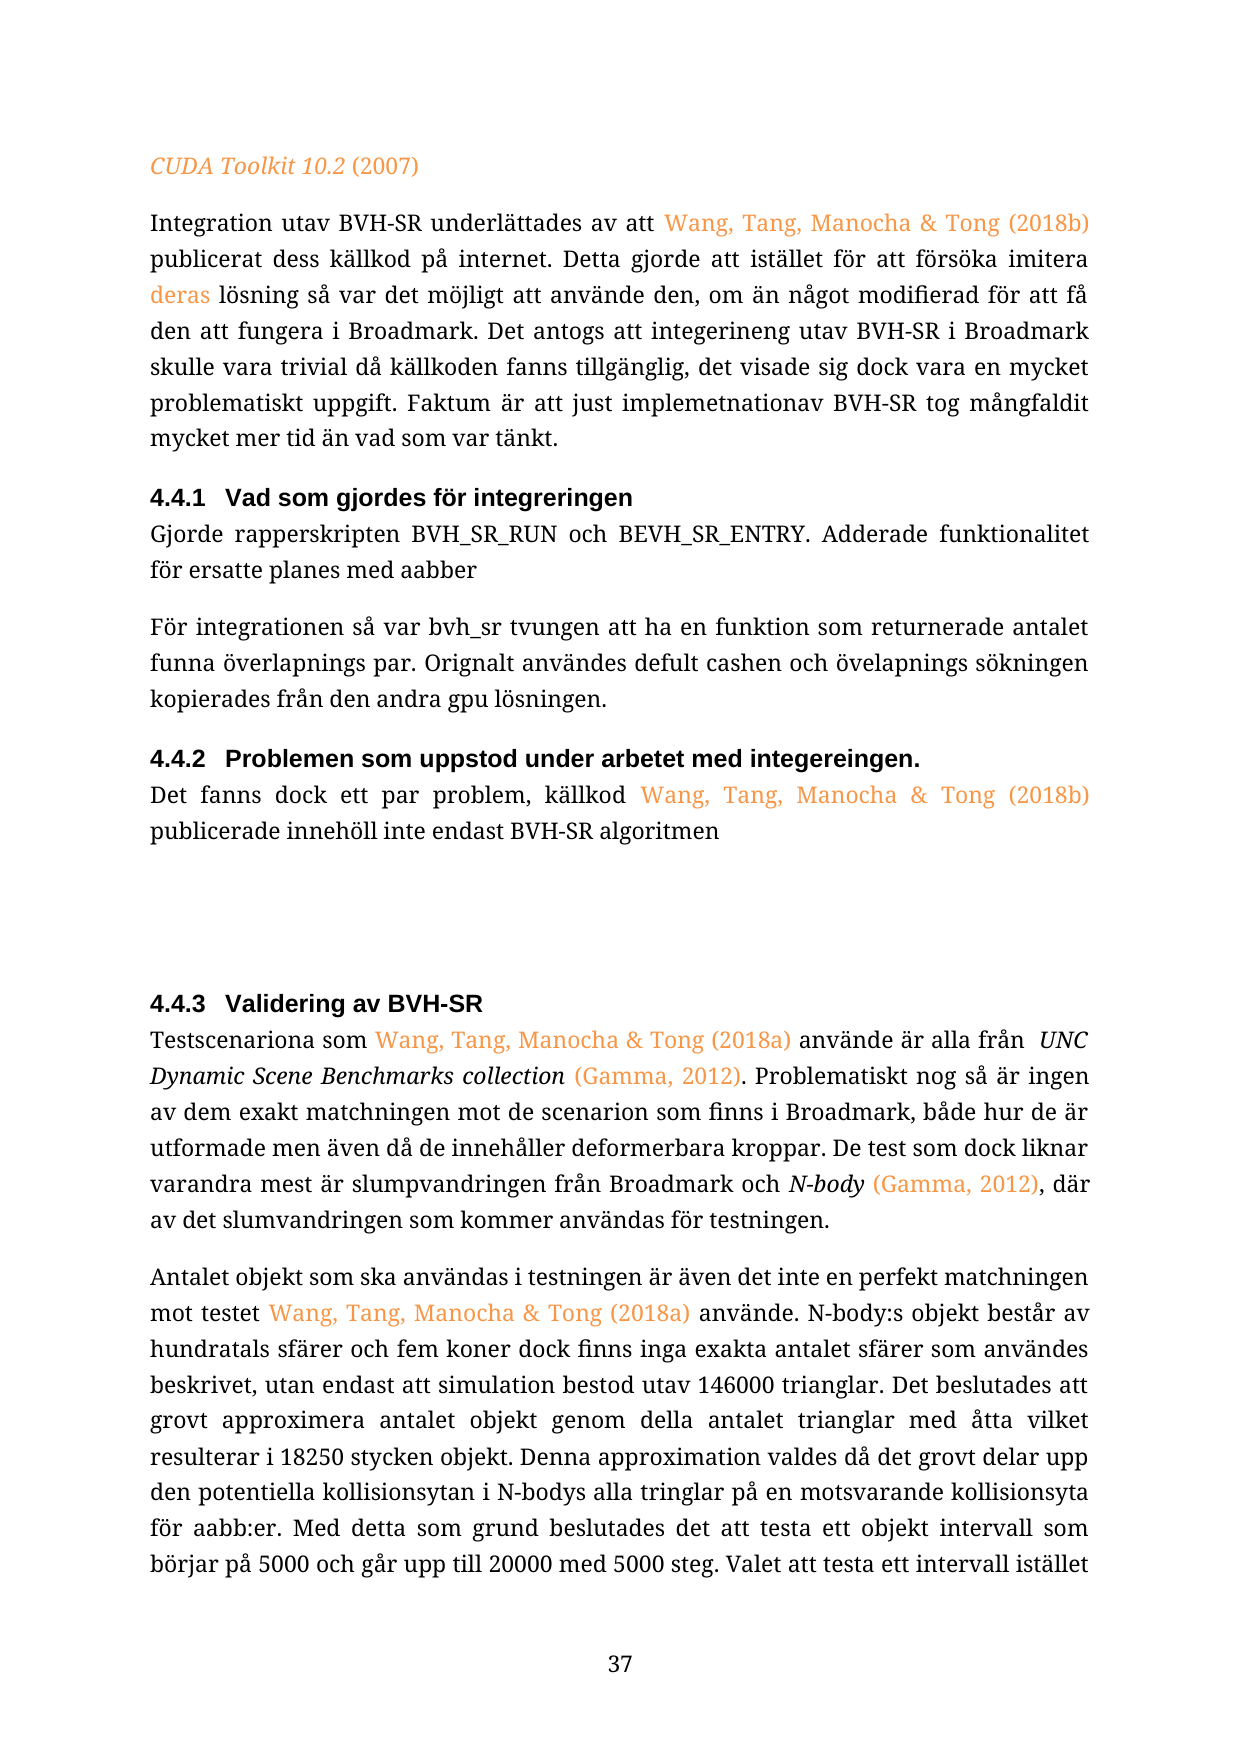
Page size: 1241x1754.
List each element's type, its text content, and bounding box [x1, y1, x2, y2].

subtitle Vad som gjordes för integreringen [150, 483, 1090, 512]
text Det fanns dock ett par problem, källkod Wang, Tang, Manocha & Tong (2018b) publicerade innehöll inte endast BVH-SR algoritmen [150, 779, 1090, 846]
subtitle Validering av BVH-SR [150, 989, 1090, 1018]
subtitle Problemen som uppstod under arbetet med integereingen. [150, 744, 1090, 773]
text Testscenariona som Wang, Tang, Manocha & Tong (2018a) använde är alla från UNC Dynamic Scene Benchmarks collection (Gamma, 2012). Problematiskt nog så är ingen av dem exakt matchningen mot de scenarion som finns i Broadmark, både hur de är utformade men även då de innehåller deformerbara kroppar. De test som dock liknar varandra mest är slumpvandringen från Broadmark och N-body (Gamma, 2012), där av det slumvandringen som kommer användas för testningen. [150, 1024, 1090, 1235]
text CUDA Toolkit 10.2 (2007) [150, 150, 1090, 181]
text Gjorde rapperskripten BVH_SR_RUN och BEVH_SR_ENTRY. Adderade funktionalitet för ersatte planes med aabber [150, 518, 1090, 586]
text För integrationen så var bvh_sr tvungen att ha en funktion som returnerade antalet funna överlapnings par. Orignalt användes defult cashen och övelapnings sökningen kopierades från den andra gpu lösningen. [150, 611, 1090, 714]
text Integration utav BVH-SR underlättades av att Wang, Tang, Manocha & Tong (2018b) publicerat dess källkod på internet. Detta gjorde att istället för att försöka imitera deras lösning så var det möjligt att använde den, om än något modifierad för att få den att fungera i Broadmark. Det antogs att integerineng utav BVH-SR i Broadmark skulle vara trivial då källkoden fanns tillgänglig, det visade sig dock vara en mycket problematiskt uppgift. Faktum är att just implemetnationav BVH-SR tog mångfaldit mycket mer tid än vad som var tänkt. [150, 207, 1090, 454]
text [150, 1261, 1090, 1579]
